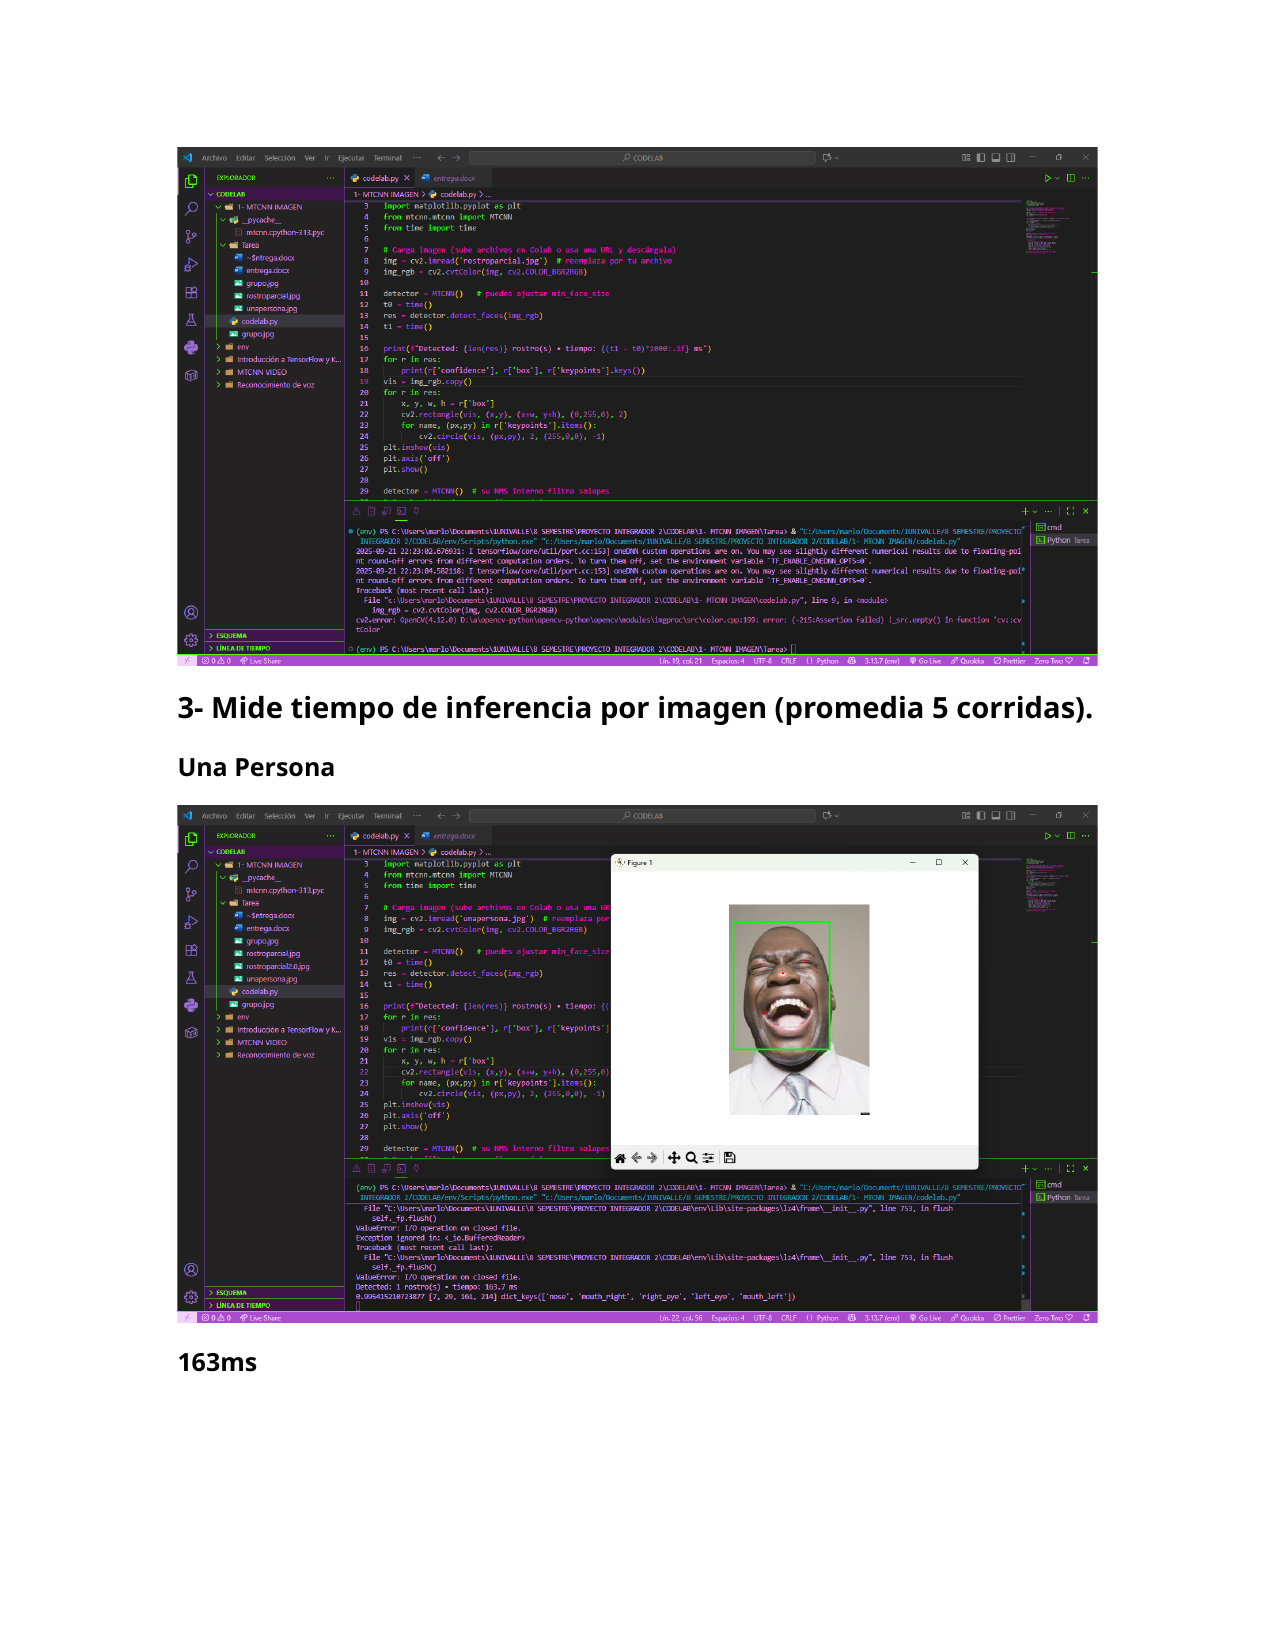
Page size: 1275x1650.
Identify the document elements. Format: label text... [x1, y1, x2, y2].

picture [177, 805, 1098, 1323]
text Una Persona [177, 749, 1098, 783]
text 163ms [177, 1344, 1098, 1378]
text 3- Mide tiempo de inferencia por imagen (promedia 5 corridas). [177, 687, 1098, 727]
picture [177, 147, 1098, 666]
